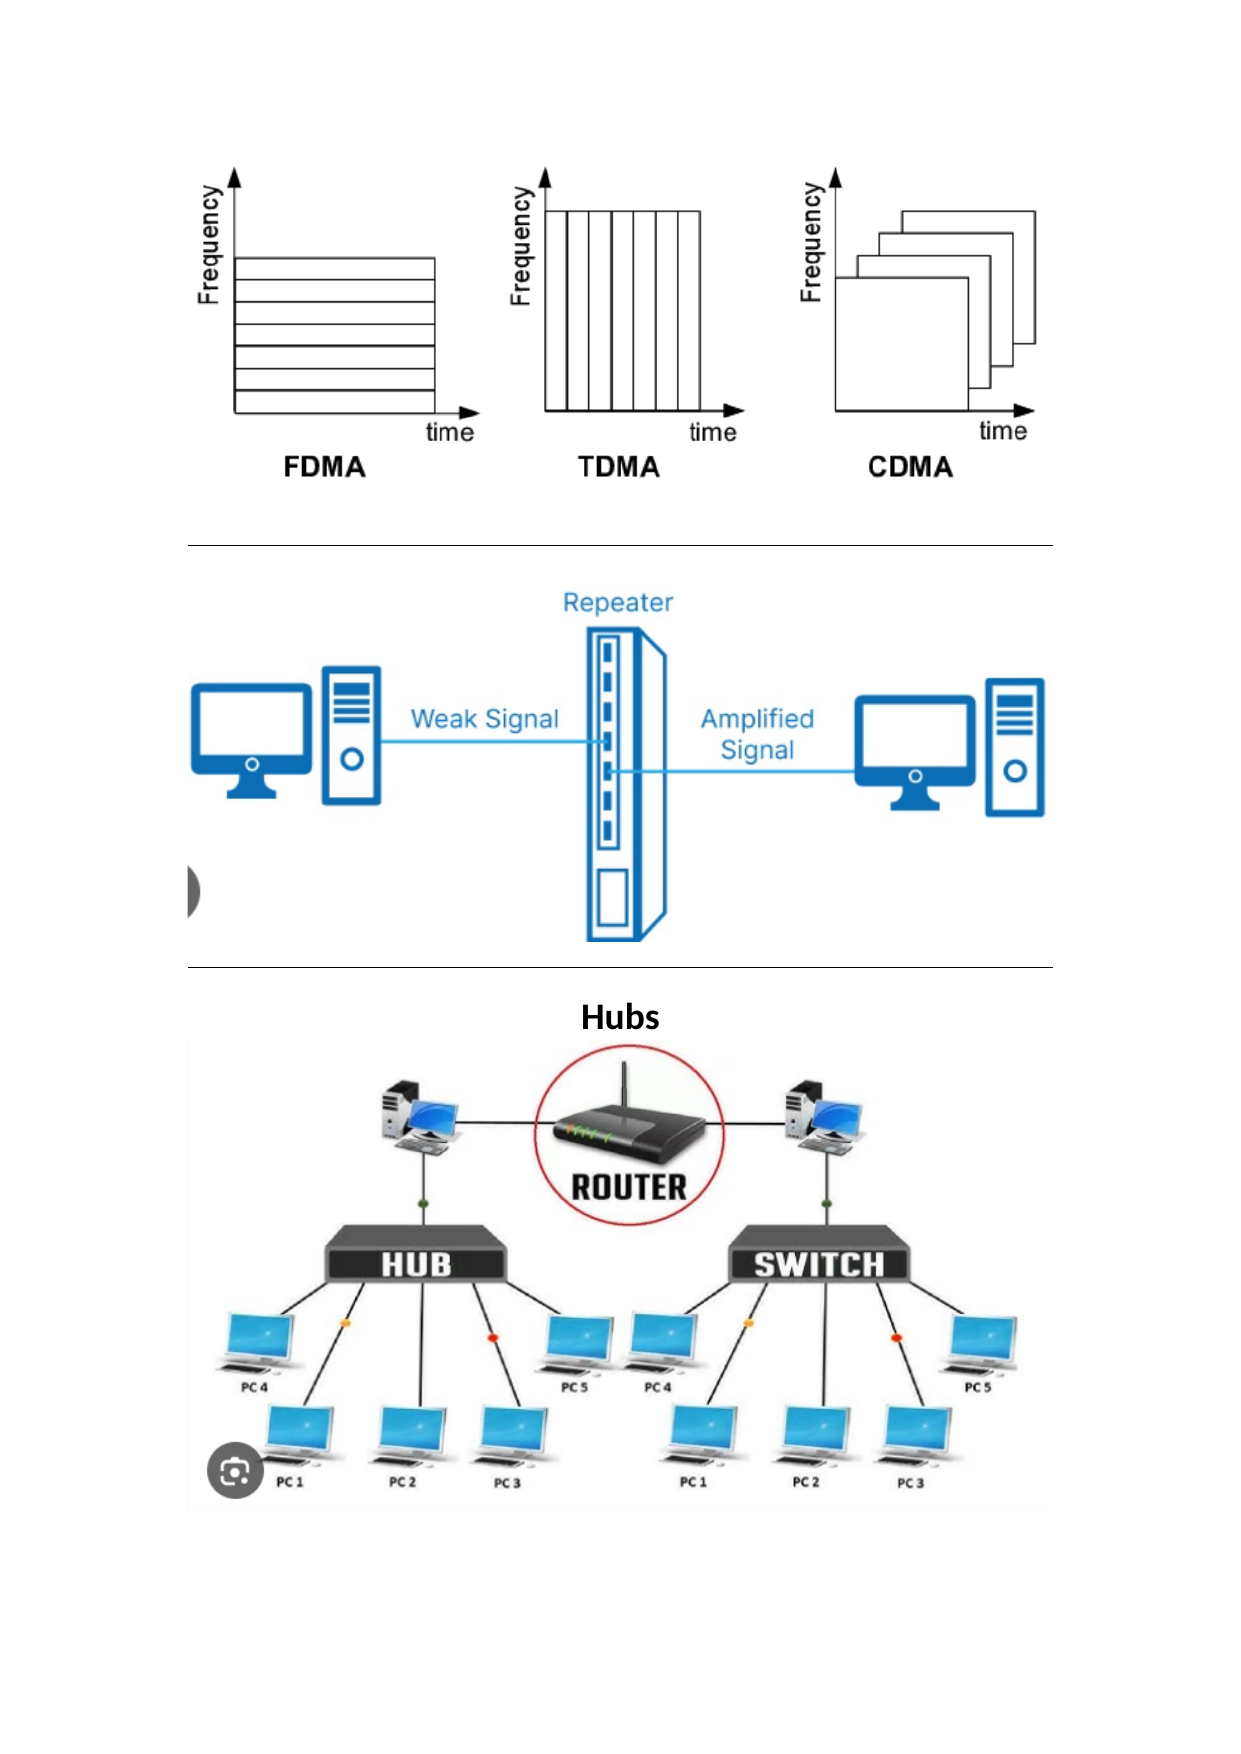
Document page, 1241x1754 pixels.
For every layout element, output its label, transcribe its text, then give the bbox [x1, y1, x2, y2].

picture [187, 571, 1053, 942]
text Hubs [187, 993, 1053, 1039]
picture [187, 1039, 1053, 1513]
picture [188, 150, 1053, 494]
